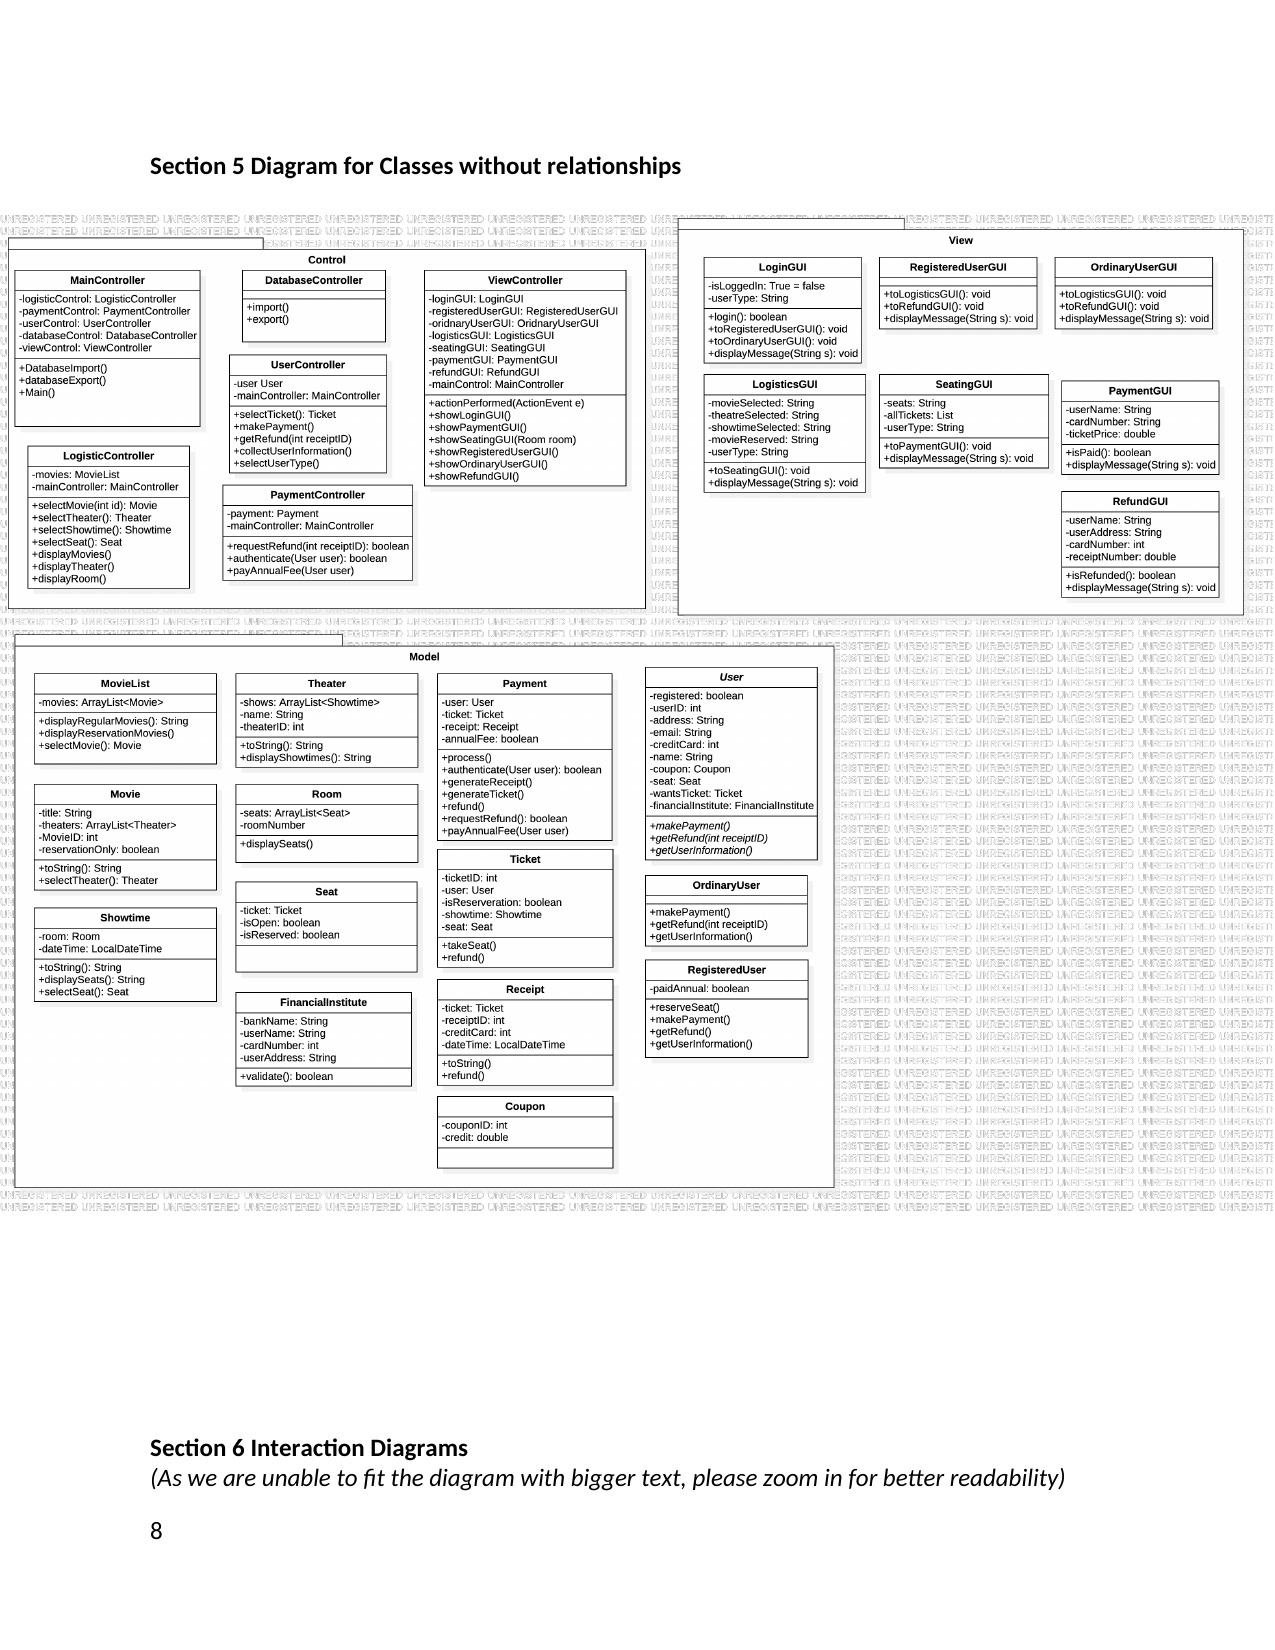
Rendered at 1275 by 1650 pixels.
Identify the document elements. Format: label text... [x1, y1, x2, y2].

text Section 6 Interaction Diagrams [150, 1432, 1125, 1462]
text Section 5 Diagram for Classes without relationships [150, 150, 1125, 181]
picture [0, 210, 1273, 1212]
text (As we are unable to fit the diagram with bigger text, please zoom in for better readability) [150, 1462, 1125, 1493]
